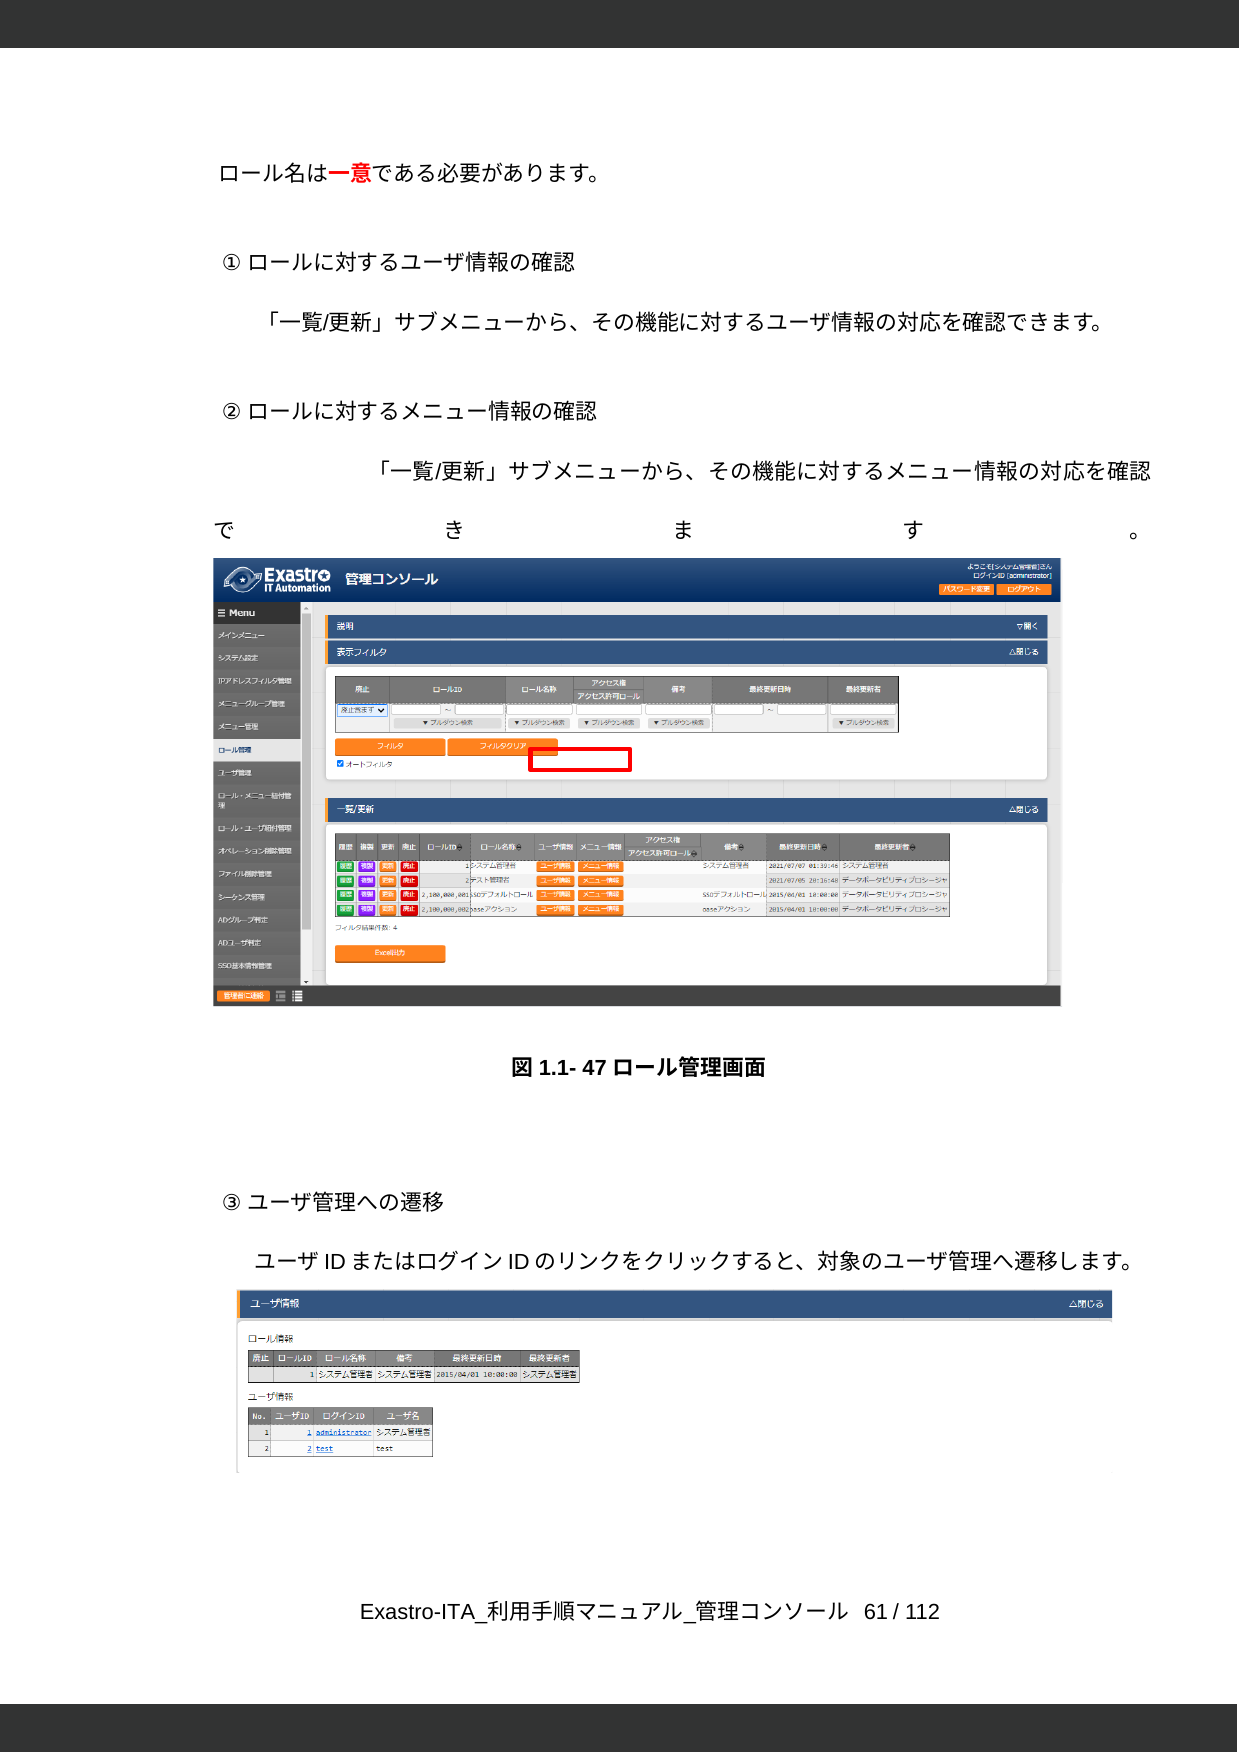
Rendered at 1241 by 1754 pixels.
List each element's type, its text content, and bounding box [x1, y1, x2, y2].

picture [236, 1289, 1113, 1473]
text 「一覧/更新」サブメニューから、その機能に対するユーザ情報の対応を確認できます。 [148, 291, 1152, 350]
picture [213, 558, 1063, 1008]
subtitle ロールに対するユーザ情報の確認 [222, 231, 1152, 291]
text ロール名は一意である必要があります。 [218, 142, 1152, 201]
subtitle ロールに対するメニュー情報の確認 [222, 380, 1152, 440]
text 図 1.1- 47 ロール管理画面 [148, 1036, 1130, 1095]
text ユーザIDまたはログインIDのリンクをクリックすると、対象のユーザ管理へ遷移します。 [222, 1230, 1152, 1290]
list ユーザ管理への遷移 [222, 1171, 1152, 1230]
picture [0, 0, 1239, 48]
picture [0, 1704, 1237, 1752]
